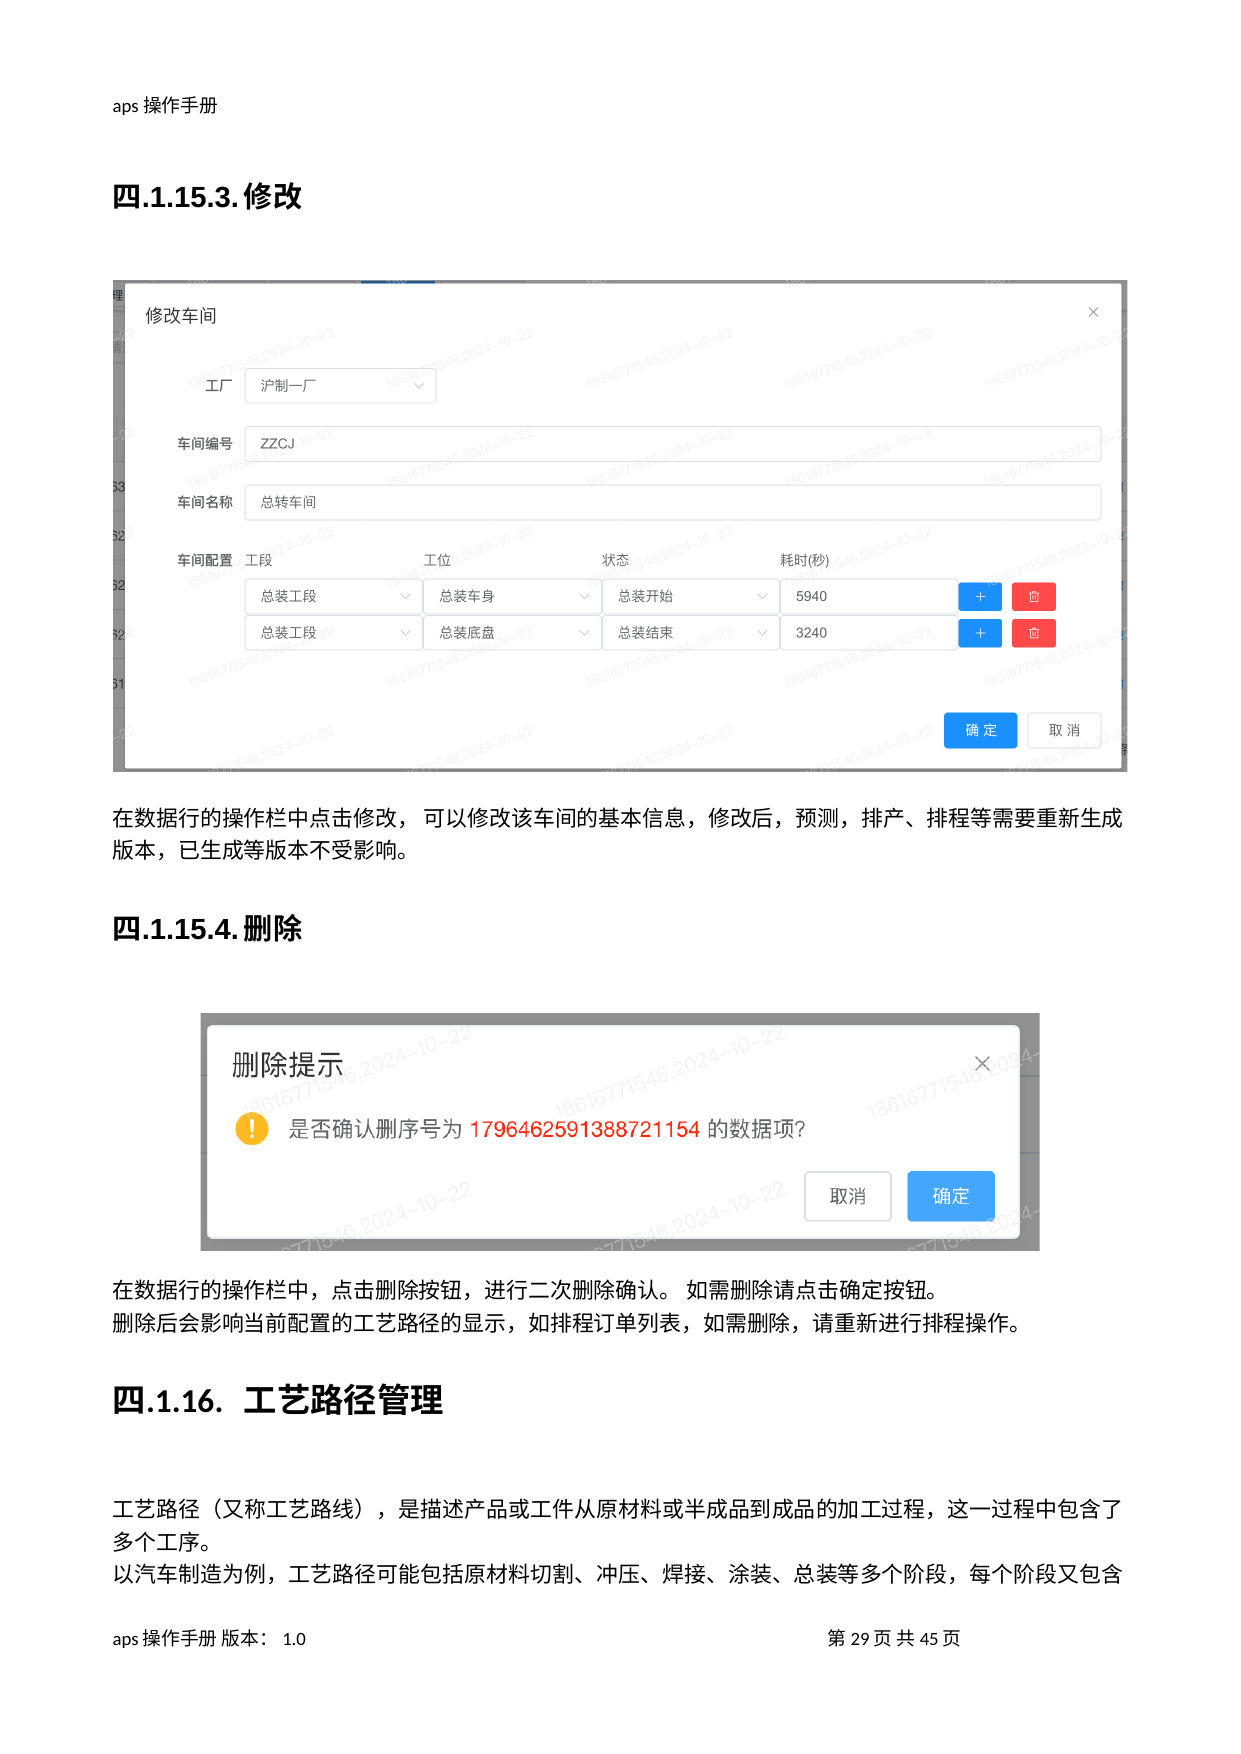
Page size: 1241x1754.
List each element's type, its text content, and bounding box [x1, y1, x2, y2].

subtitle 工艺路径管理 [112, 1365, 1128, 1430]
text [112, 1557, 1128, 1589]
picture [200, 1013, 1040, 1251]
text 在数据行的操作栏中点击修改， 可以修改该车间的基本信息，修改后，预测，排产、排程等需要重新生成版本，已生成等版本不受影响。 [112, 800, 1128, 865]
text 工艺路径（又称工艺路线），是描述产品或工件从原材料或半成品到成品的加工过程，这一过程中包含了多个工序。 [112, 1492, 1128, 1557]
subtitle 修改 [112, 162, 1128, 227]
text 在数据行的操作栏中，点击删除按钮，进行二次删除确认。 如需删除请点击确定按钮。 [112, 1273, 1128, 1306]
subtitle 删除 [112, 894, 1128, 959]
text 删除后会影响当前配置的工艺路径的显示，如排程订单列表，如需删除，请重新进行排程操作。 [112, 1306, 1128, 1338]
picture [113, 280, 1128, 772]
